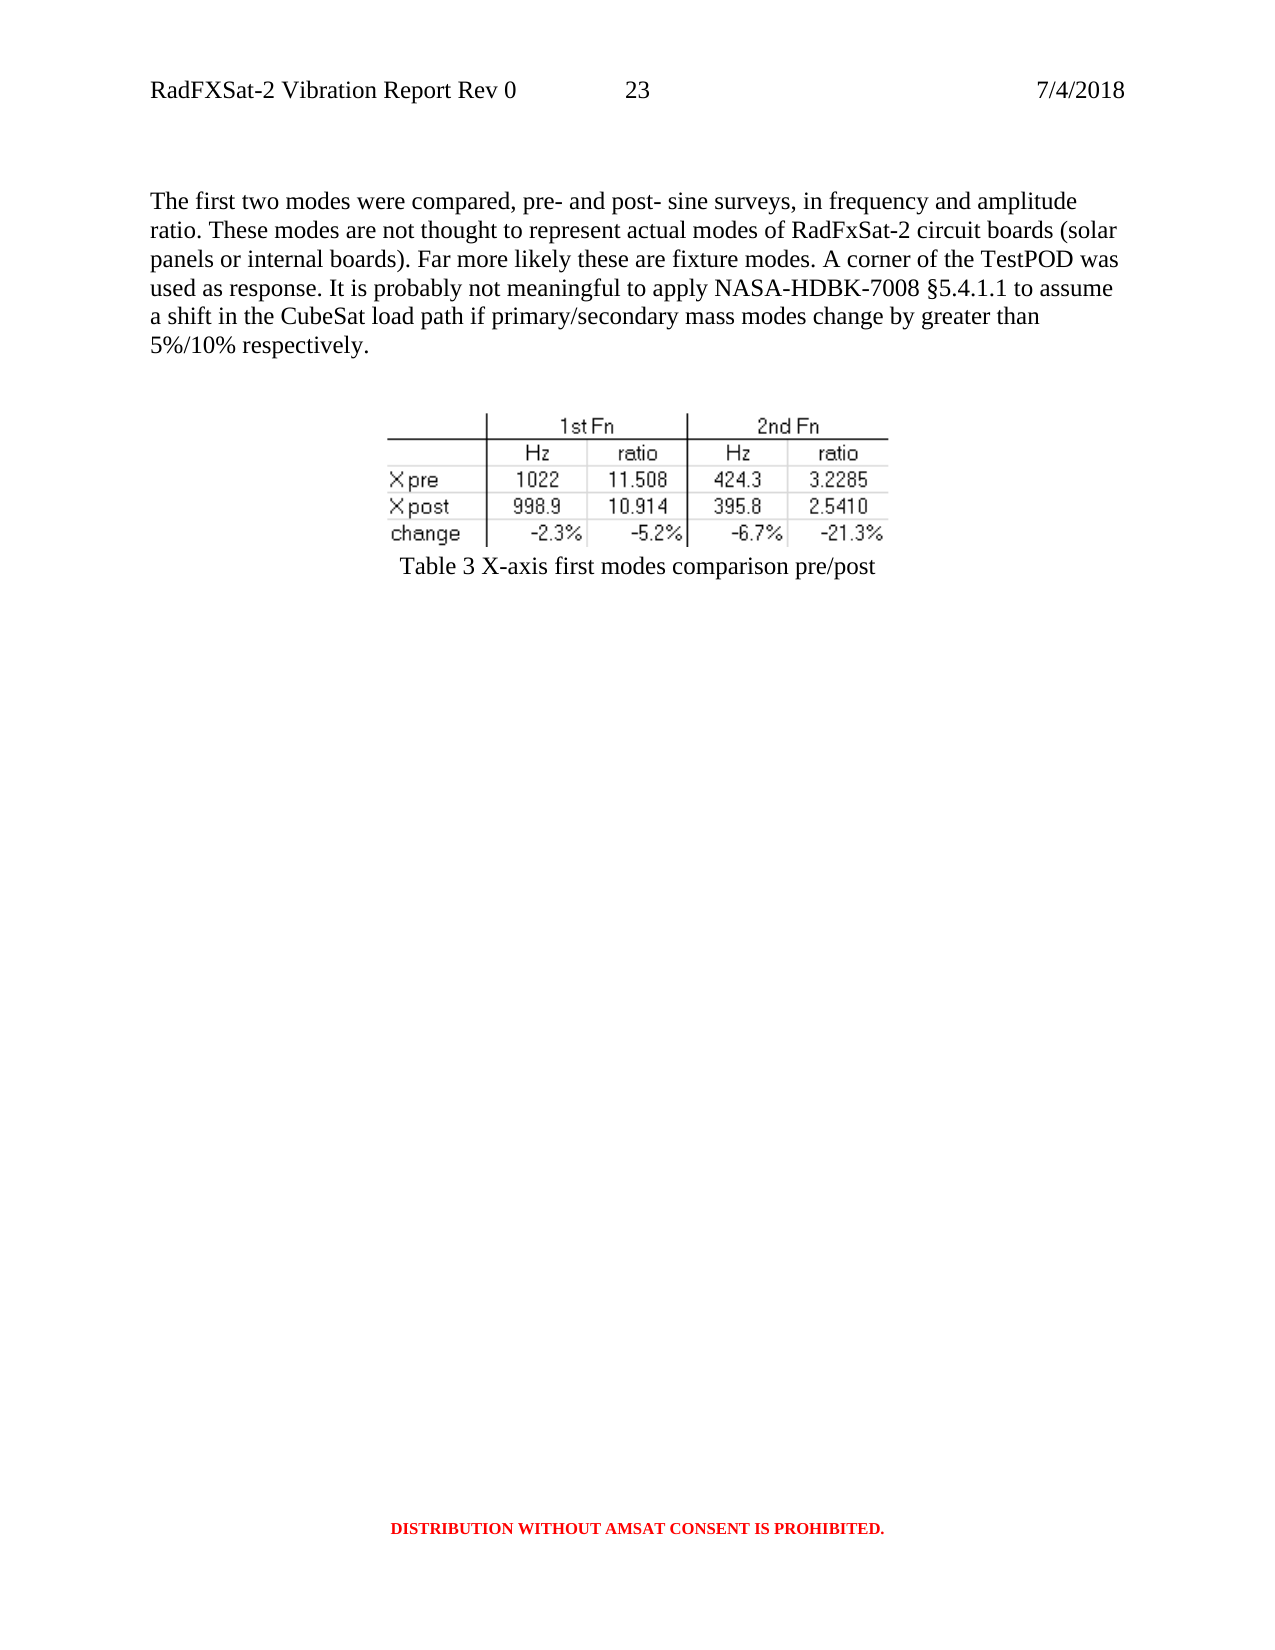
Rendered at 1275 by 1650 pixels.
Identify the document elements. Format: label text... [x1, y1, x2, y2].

text The first two modes were compared, pre- and post- sine surveys, in frequency and amplitude ratio. These modes are not thought to represent actual modes of RadFxSat-2 circuit boards (solar panels or internal boards). Far more likely these are fixture modes. A corner of the TestPOD was used as response. It is probably not meaningful to apply NASA-HDBK-7008 §5.4.1.1 to assume a shift in the CubeSat load path if primary/secondary mass modes change by greater than 5%/10% respectively. [150, 186, 1125, 359]
text Table 3 X-axis first modes comparison pre/post [150, 551, 1125, 580]
picture [386, 412, 889, 547]
